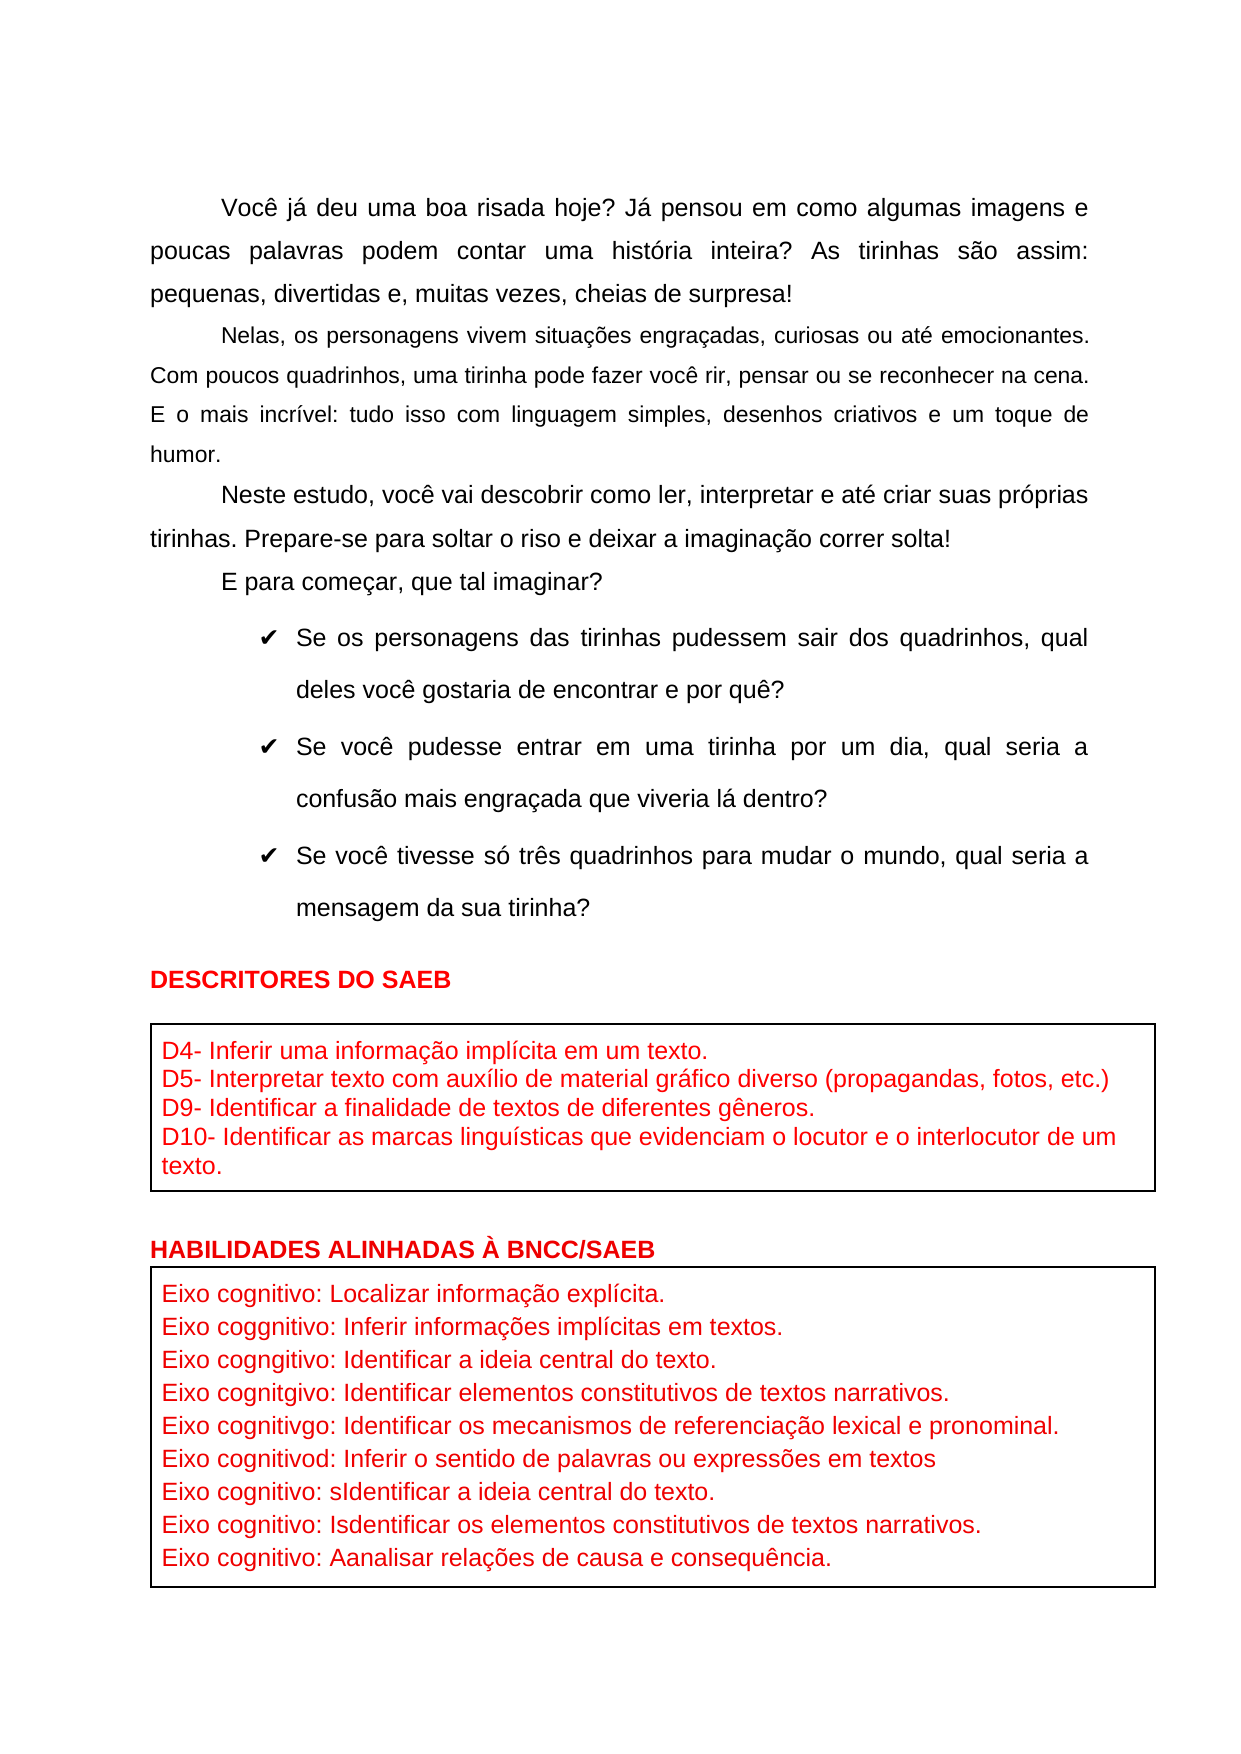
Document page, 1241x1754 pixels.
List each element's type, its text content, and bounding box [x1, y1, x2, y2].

text Nelas, os personagens vivem situações engraçadas, curiosas ou até emocionantes. Com poucos quadrinhos, uma tirinha pode fazer você rir, pensar ou se reconhecer na cena. E o mais incrível: tudo isso com linguagem simples, desenhos criativos e um toque de humor. [150, 322, 1090, 467]
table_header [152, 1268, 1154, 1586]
text Você já deu uma boa risada hoje? Já pensou em como algumas imagens e poucas palavras podem contar uma história inteira? As tirinhas são assim: pequenas, divertidas e, muitas vezes, cheias de surpresa! [150, 193, 1090, 308]
text HABILIDADES ALINHADAS À BNCC/SAEB [150, 1235, 1090, 1264]
text E para começar, que tal imaginar? [150, 567, 1090, 595]
list Se você pudesse entrar em uma tirinha por um dia, qual seria a confusão mais engraçada que viveria lá dentro? [258, 718, 1090, 813]
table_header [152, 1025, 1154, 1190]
list Se os personagens das tirinhas pudessem sair dos quadrinhos, qual deles você gostaria de encontrar e por quê? [258, 610, 1090, 704]
text DESCRITORES DO SAEB [150, 965, 1090, 994]
list Se você tivesse só três quadrinhos para mudar o mundo, qual seria a mensagem da sua tirinha? [258, 827, 1090, 922]
text Neste estudo, você vai descobrir como ler, interpretar e até criar suas próprias tirinhas. Prepare-se para soltar o riso e deixar a imaginação correr solta! [150, 480, 1090, 552]
